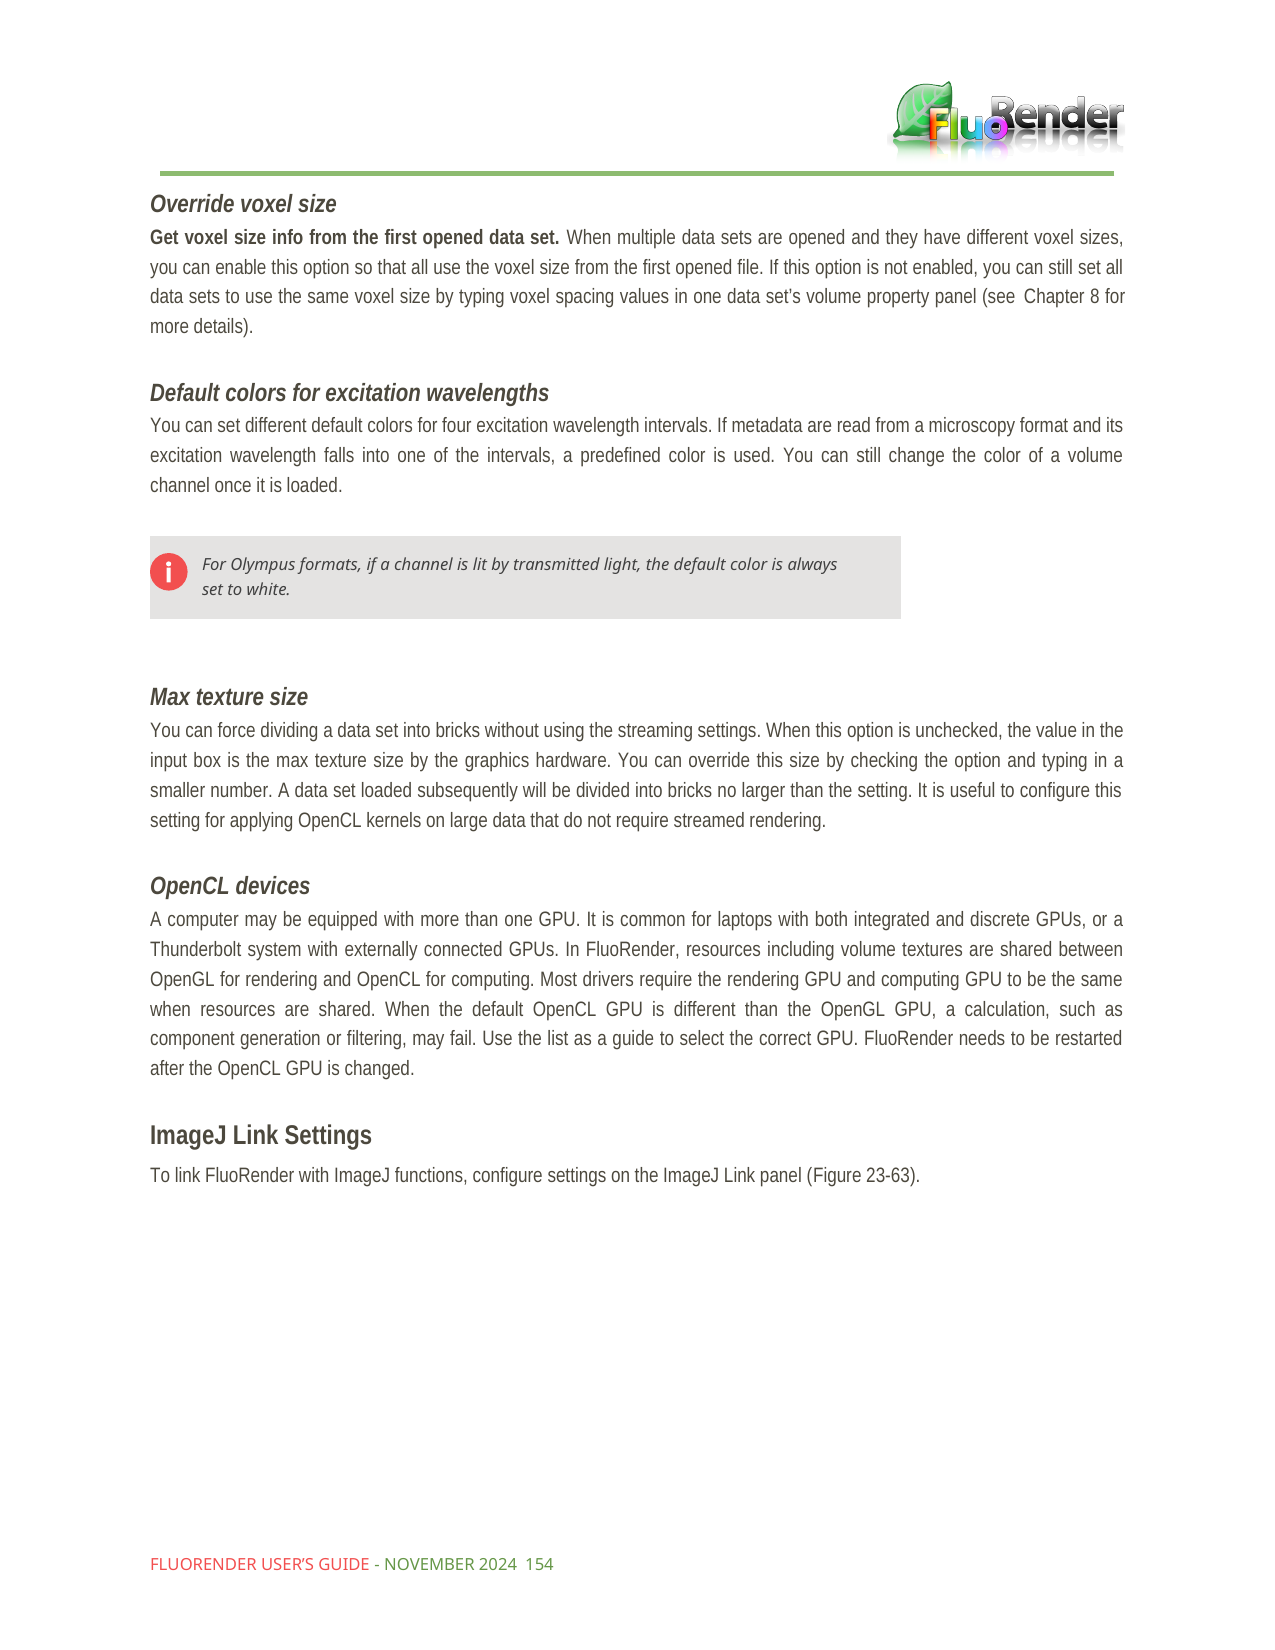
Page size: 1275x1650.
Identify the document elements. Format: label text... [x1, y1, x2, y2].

text You can force dividing a data set into bricks without using the streaming settings. When this option is unchecked, the value in the input box is the max texture size by the graphics hardware. You can override this size by checking the option and typing in a smaller number. A data set loaded subsequently will be divided into bricks no larger than the setting. It is useful to configure this setting for applying OpenCL kernels on large data that do not require streamed rendering. [150, 718, 1125, 832]
subtitle ImageJ Link Settings [150, 1119, 1125, 1151]
subtitle OpenCL devices [150, 871, 1125, 900]
picture [887, 75, 1125, 165]
subtitle Max texture size [150, 682, 1125, 711]
text A computer may be equipped with more than one GPU. It is common for laptops with both integrated and discrete GPUs, or a Thunderbolt system with externally connected GPUs. In FluoRender, resources including volume textures are shared between OpenGL for rendering and OpenCL for computing. Most drivers require the rendering GPU and computing GPU to be the same when resources are shared. When the default OpenCL GPU is different than the OpenGL GPU, a calculation, such as component generation or filtering, may fail. Use the list as a guide to select the correct GPU. FluoRender needs to be restarted after the OpenCL GPU is changed. [150, 907, 1125, 1080]
text Get voxel size info from the first opened data set. When multiple data sets are opened and they have different voxel sizes, you can enable this option so that all use the voxel size from the first opened file. If this option is not enabled, you can still set all data sets to use the same voxel size by typing voxel spacing values in one data set’s volume property panel (see Chapter 8 for more details). [150, 225, 1125, 338]
text You can set different default colors for four excitation wavelength intervals. If metadata are read from a microscopy format and its excitation wavelength falls into one of the intervals, a predefined color is used. You can still change the color of a volume channel once it is loaded. [150, 413, 1125, 497]
subtitle Override voxel size [150, 189, 1125, 218]
subtitle Default colors for excitation wavelengths [150, 378, 1125, 406]
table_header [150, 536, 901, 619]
